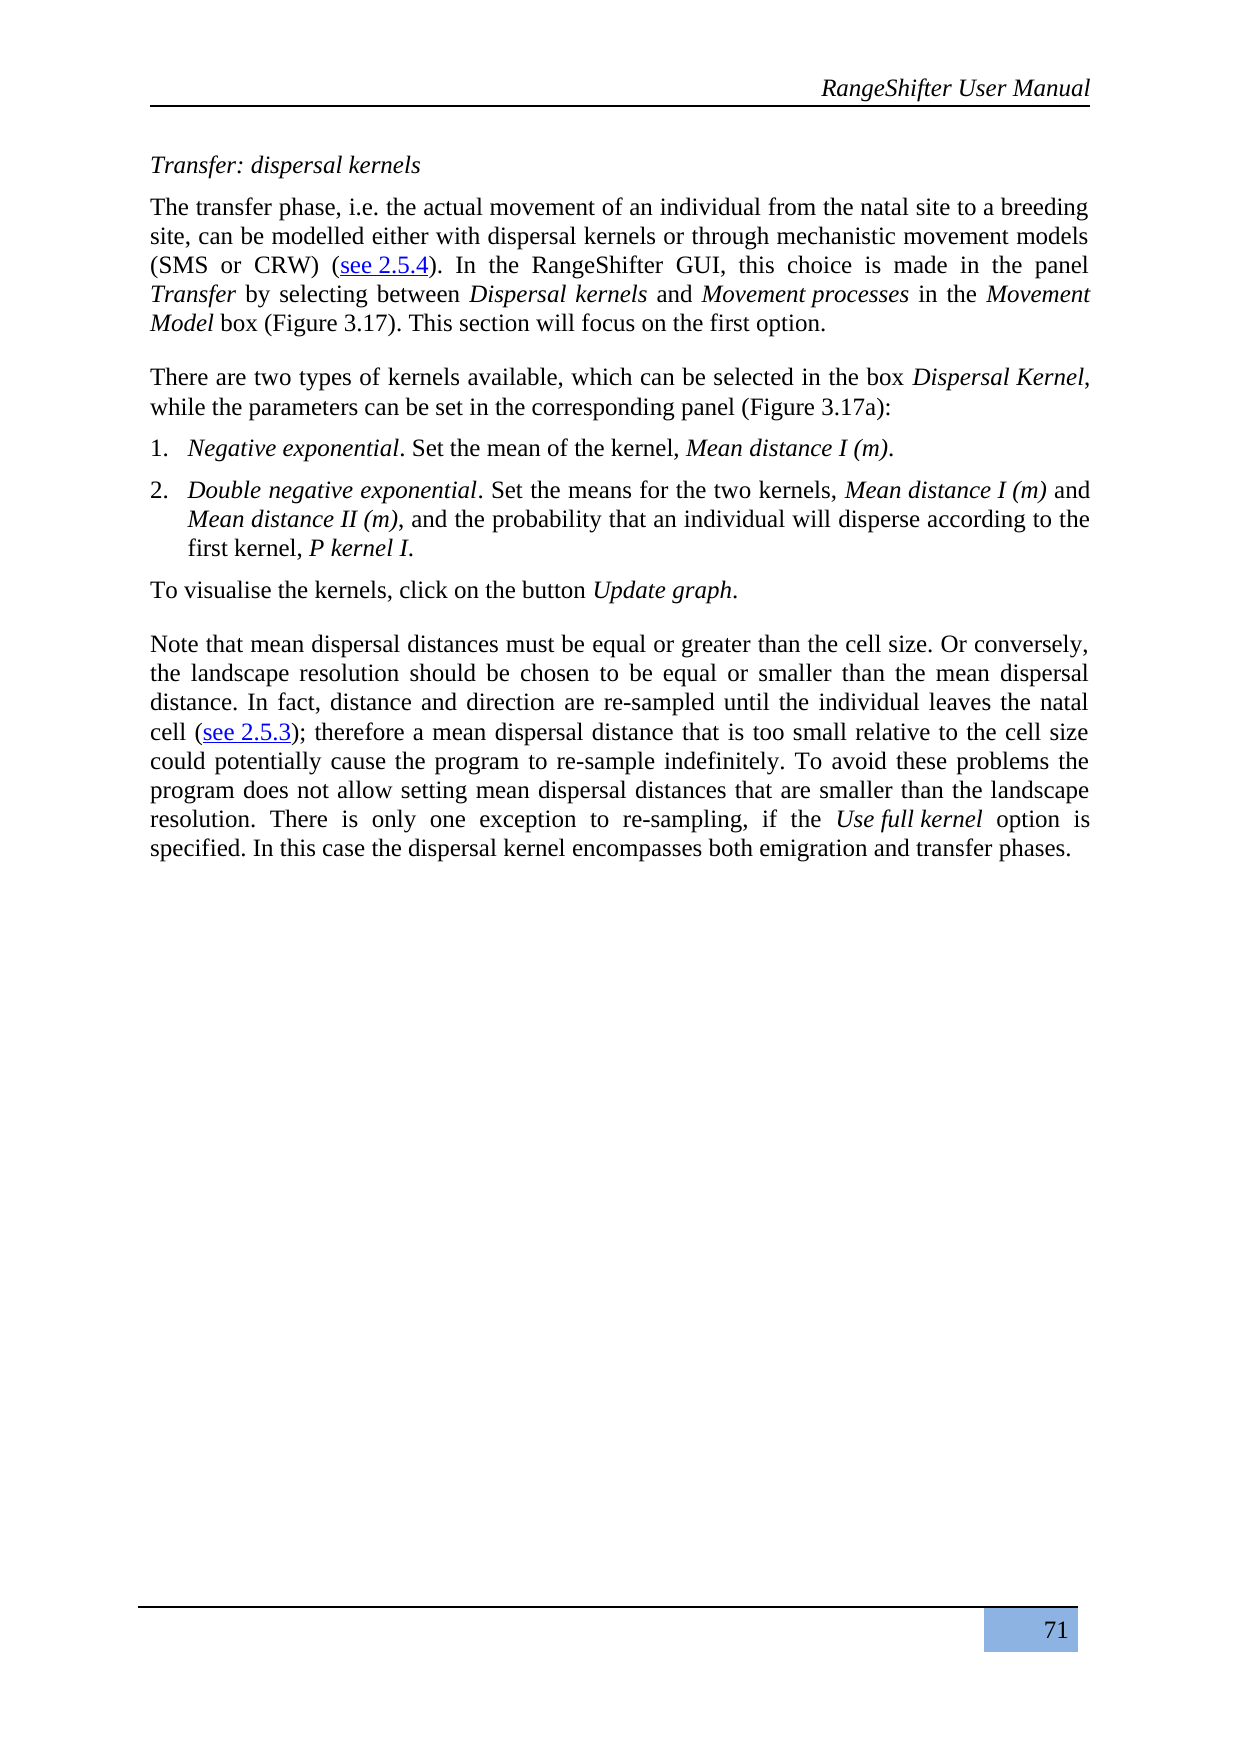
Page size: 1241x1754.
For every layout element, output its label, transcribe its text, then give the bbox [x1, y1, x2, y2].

subtitle Transfer: dispersal kernels [150, 150, 1090, 179]
list Negative exponential. Set the mean of the kernel, Mean distance I (m). [150, 433, 1090, 462]
text To visualise the kernels, click on the button Update graph. [150, 575, 1090, 604]
text There are two types of kernels available, which can be selected in the box Dispersal Kernel, while the parameters can be set in the corresponding panel (Figure 3.17a): [150, 362, 1090, 421]
text The transfer phase, i.e. the actual movement of an individual from the natal site to a breeding site, can be modelled either with dispersal kernels or through mechanistic movement models (SMS or CRW) (see 2.5.4). In the RangeShifter GUI, this choice is made in the panel Transfer by selecting between Dispersal kernels and Movement processes in the Movement Model box (Figure 3.17). This section will focus on the first option. [150, 192, 1090, 337]
text Note that mean dispersal distances must be equal or greater than the cell size. Or conversely, the landscape resolution should be chosen to be equal or smaller than the mean dispersal distance. In fact, distance and direction are re-sampled until the individual leaves the natal cell (see 2.5.3); therefore a mean dispersal distance that is too small relative to the cell size could potentially cause the program to re-sample indefinitely. To avoid these problems the program does not allow setting mean dispersal distances that are smaller than the landscape resolution. There is only one exception to re-sampling, if the Use full kernel option is specified. In this case the dispersal kernel encompasses both emigration and phases. [150, 629, 1090, 862]
text Double negative exponential. Set the means for the two kernels, Mean distance I (m) and Mean distance II (m), and the probability that an individual will disperse according to the first kernel, P kernel I. [150, 475, 1090, 562]
